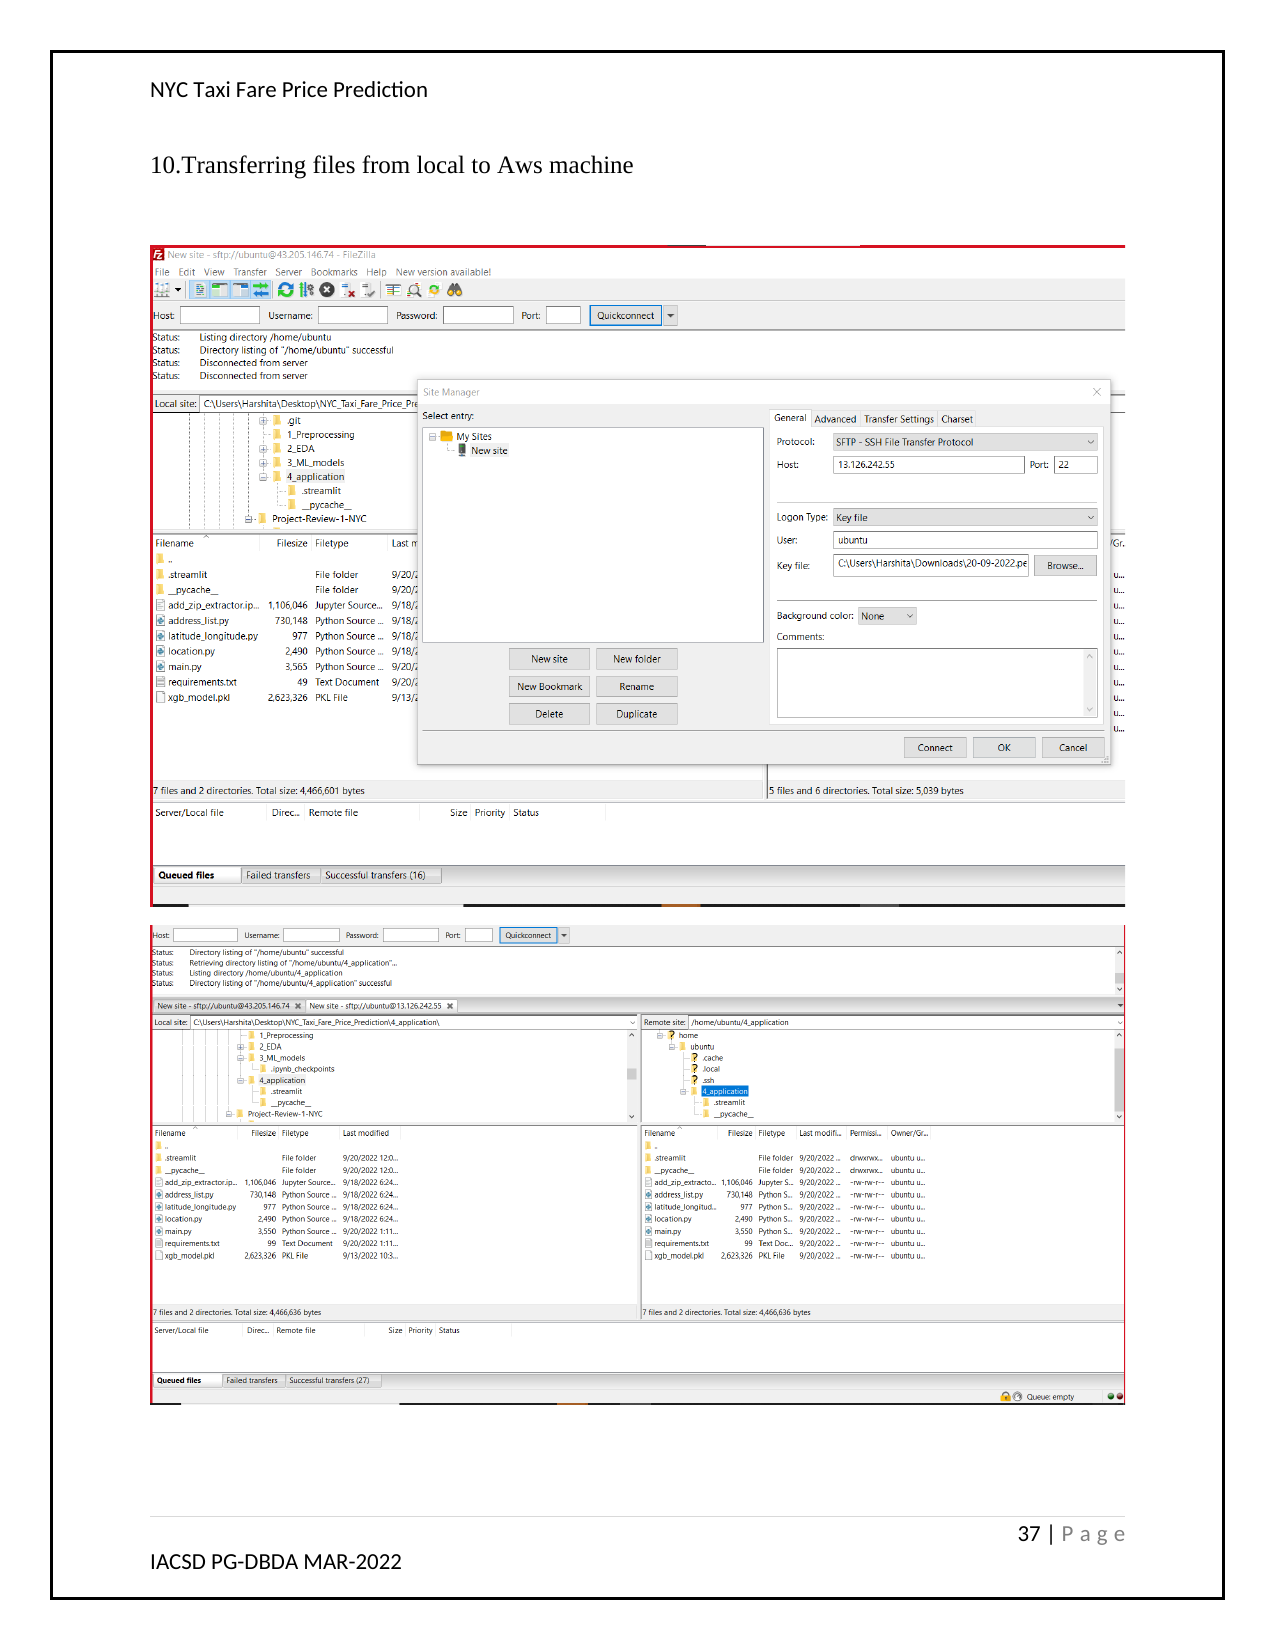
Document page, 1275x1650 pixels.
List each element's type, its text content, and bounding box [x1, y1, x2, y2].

text 10.Transferring files from local to Aws machine [150, 150, 1125, 179]
picture [150, 245, 1125, 907]
picture [150, 925, 1125, 1405]
